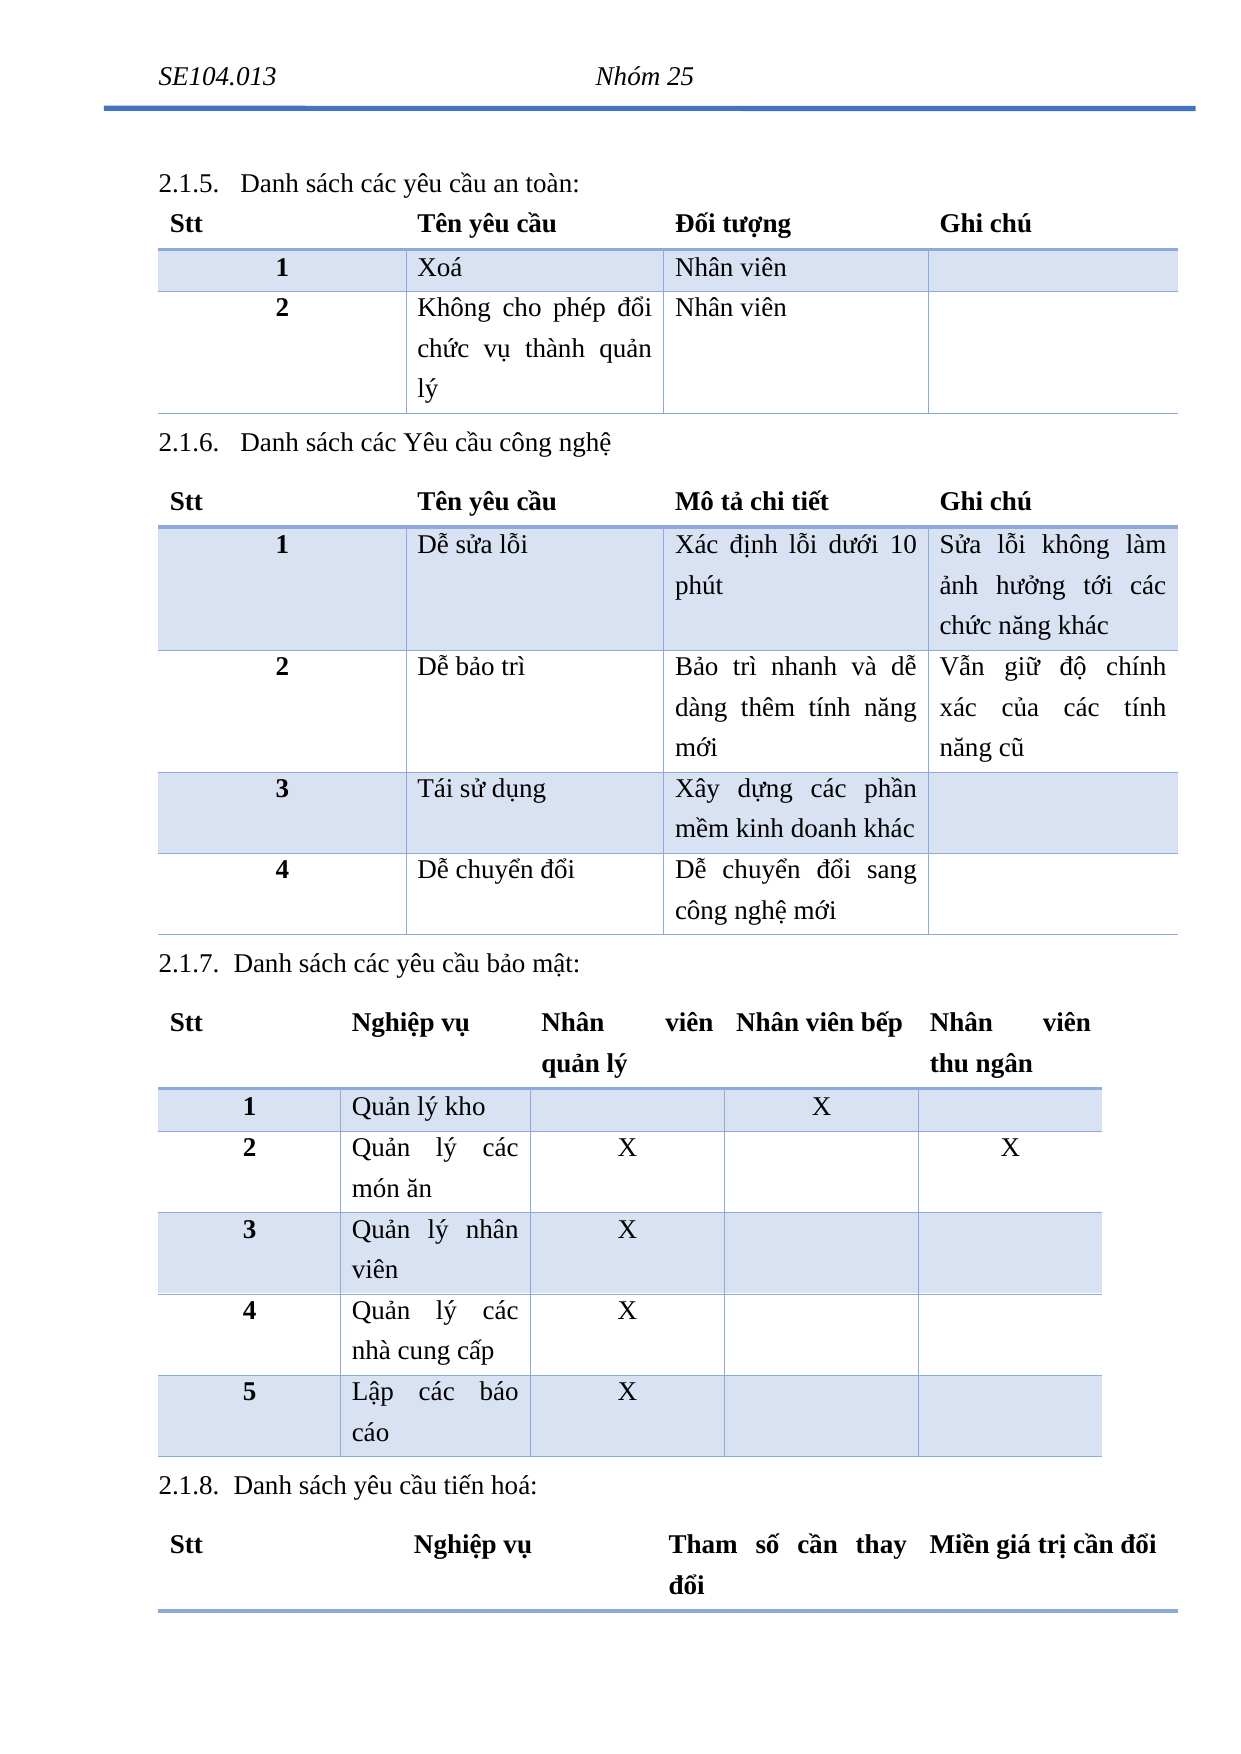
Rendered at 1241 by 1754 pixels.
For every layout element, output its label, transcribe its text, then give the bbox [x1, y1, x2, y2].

table_header Tham số cần thay đổi [657, 1529, 918, 1609]
table_cell [919, 1295, 1102, 1375]
table_header Stt [158, 207, 406, 247]
table_header Mô tả chi tiết [664, 485, 928, 525]
table_cell 3 [158, 773, 406, 853]
table_cell [919, 1376, 1102, 1456]
table_header Ghi chú [928, 207, 1178, 247]
table_header Miền giá trị cần đổi [918, 1529, 1178, 1609]
table_header Stt [158, 1006, 340, 1087]
list Danh sách các yêu cầu an toàn: [158, 167, 1178, 198]
table_cell [929, 251, 1178, 291]
table_cell Lập các báo cáo [341, 1376, 530, 1456]
table_header Stt [158, 485, 406, 525]
table_cell 2 [158, 651, 406, 772]
table_cell Dễ chuyển đổi [407, 854, 663, 934]
table_header Nhân viên bếp [725, 1006, 918, 1087]
table_cell Xây dựng các phần mềm kinh doanh khác [664, 773, 928, 853]
table_cell Quản lý nhân viên [341, 1213, 530, 1293]
table_header Đối tượng [664, 207, 928, 247]
table_cell X [725, 1090, 918, 1131]
table_cell [929, 292, 1178, 413]
table_header Tên yêu cầu [406, 207, 663, 247]
table_cell 1 [158, 529, 406, 650]
table_cell Dễ chuyển đổi sang công nghệ mới [664, 854, 928, 934]
table_cell Dễ bảo trì [407, 651, 663, 772]
table_cell 2 [158, 292, 406, 413]
table_cell 1 [158, 1090, 340, 1131]
table_cell X [919, 1132, 1102, 1212]
table_cell 2 [158, 1132, 340, 1212]
table_header Stt [158, 1529, 402, 1609]
table_header Nhân viên quản lý [530, 1006, 724, 1087]
table_cell [725, 1132, 918, 1212]
table_cell [929, 773, 1178, 853]
list Danh sách các yêu cầu bảo mật: [158, 947, 1178, 978]
table_cell Quản lý các nhà cung cấp [341, 1295, 530, 1375]
table_cell [725, 1376, 918, 1456]
table_cell Nhân viên [664, 251, 928, 291]
table_cell Quản lý các món ăn [341, 1132, 530, 1212]
table_header Nhân viên thu ngân [918, 1006, 1102, 1087]
table_cell [929, 854, 1178, 934]
table_cell Xác định lỗi dưới 10 phút [664, 529, 928, 650]
table_cell Xoá [407, 251, 663, 291]
table_cell 4 [158, 1295, 340, 1375]
table_cell X [531, 1376, 724, 1456]
table_cell X [531, 1132, 724, 1212]
table_cell Vẫn giữ độ chính xác của các tính năng cũ [929, 651, 1178, 772]
table_header Ghi chú [928, 485, 1178, 525]
table_cell 4 [158, 854, 406, 934]
table_cell 3 [158, 1213, 340, 1293]
table_header Nghiệp vụ [403, 1529, 657, 1609]
list Danh sách yêu cầu tiến hoá: [158, 1469, 1178, 1500]
table_cell 5 [158, 1376, 340, 1456]
table_cell Không cho phép đổi chức vụ thành quản lý [407, 292, 663, 413]
table_cell [725, 1213, 918, 1293]
table_cell Dễ sửa lỗi [407, 529, 663, 650]
table_cell Bảo trì nhanh và dễ dàng thêm tính năng mới [664, 651, 928, 772]
table_cell Quản lý kho [341, 1090, 530, 1131]
table_cell Tái sử dụng [407, 773, 663, 853]
table_cell X [531, 1213, 724, 1293]
table_cell X [531, 1295, 724, 1375]
table_cell [919, 1213, 1102, 1293]
table_cell [919, 1090, 1102, 1131]
table_cell [725, 1295, 918, 1375]
table_cell [531, 1090, 724, 1131]
table_cell Sửa lỗi không làm ảnh hưởng tới các chức năng khác [929, 529, 1178, 650]
table_header Nghiệp vụ [340, 1006, 530, 1087]
table_cell Nhân viên [664, 292, 928, 413]
table_cell 1 [158, 251, 406, 291]
table_header Tên yêu cầu [406, 485, 663, 525]
list Danh sách các Yêu cầu công nghệ [158, 426, 1178, 457]
